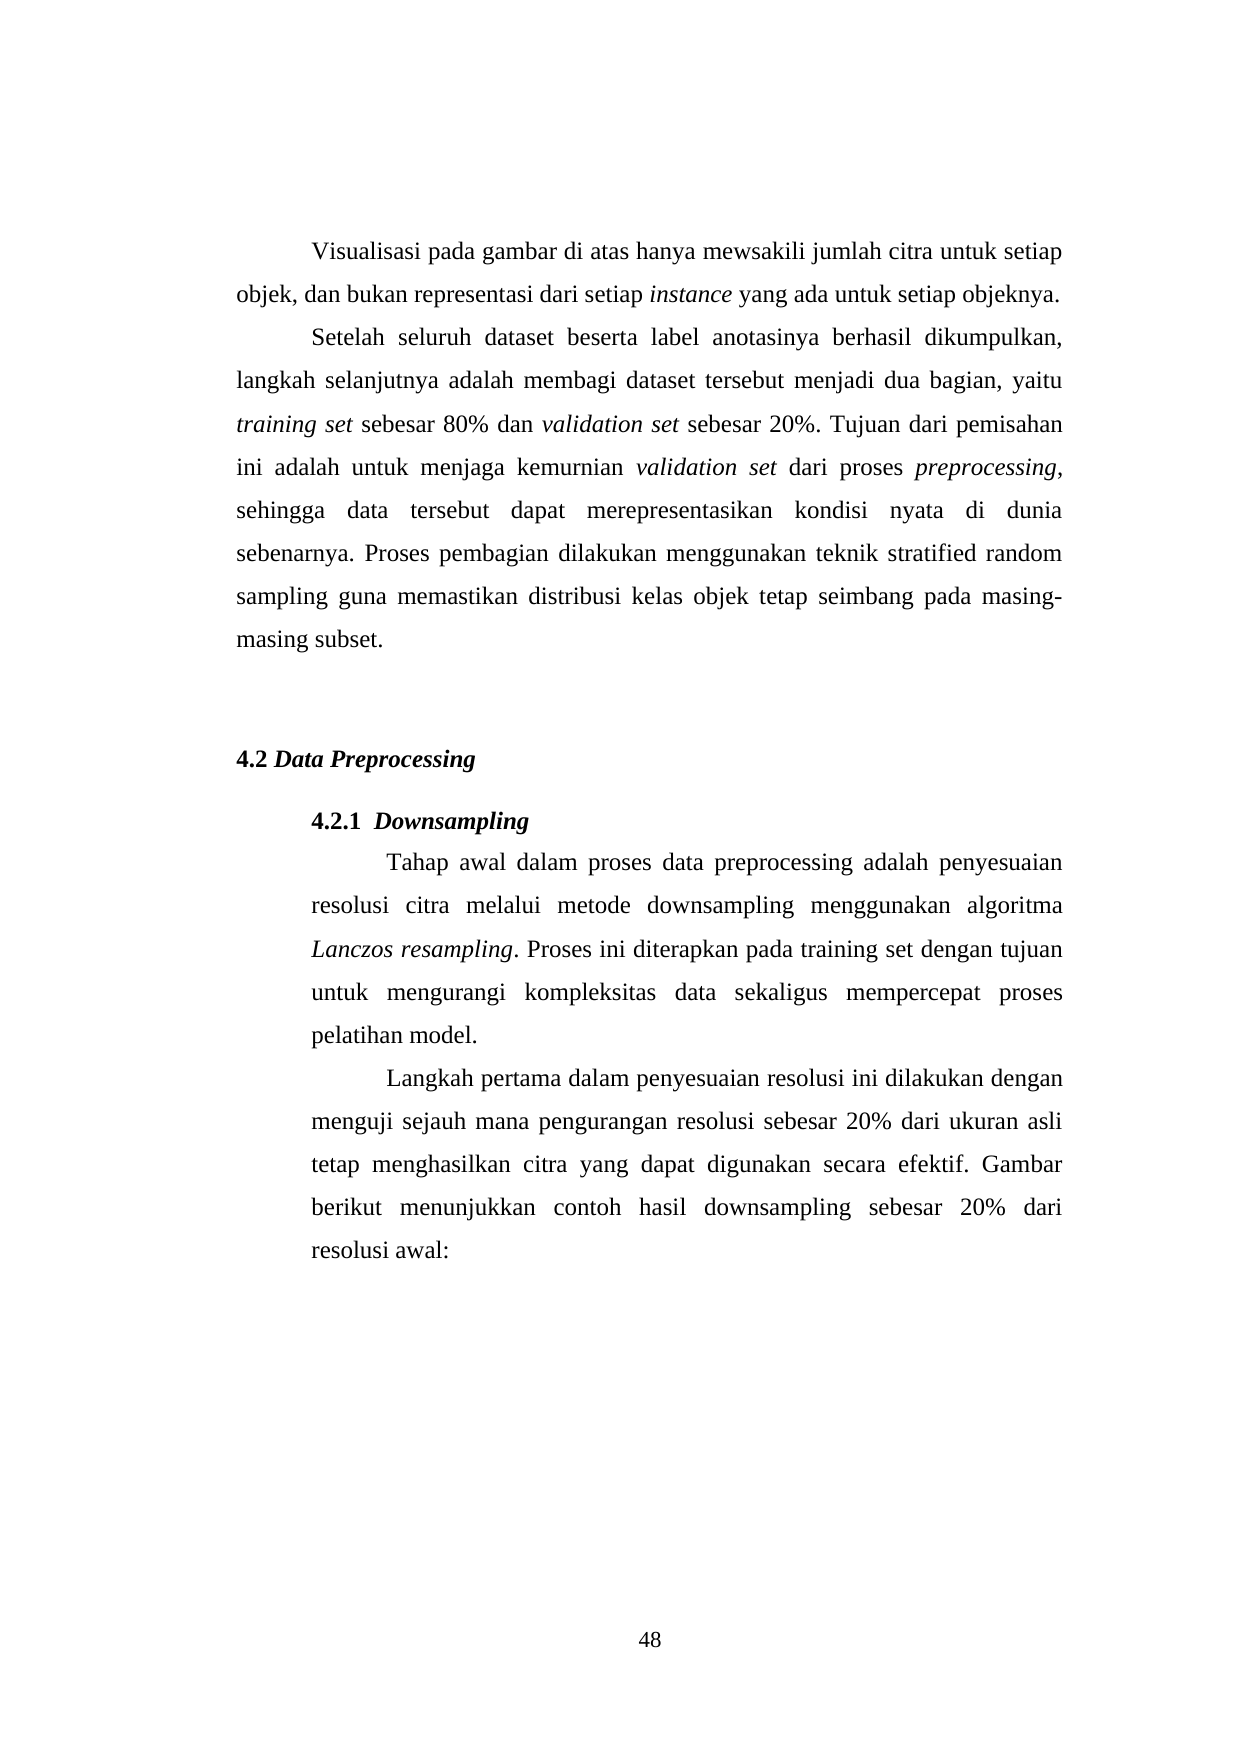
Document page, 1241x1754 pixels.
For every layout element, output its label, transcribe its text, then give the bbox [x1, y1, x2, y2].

text Tahap awal dalam proses data preprocessing adalah penyesuaian resolusi citra melalui metode downsampling menggunakan algoritma Lanczos resampling. Proses ini diterapkan pada training set dengan tujuan untuk mengurangi kompleksitas data sekaligus mempercepat proses pelatihan model. [311, 847, 1063, 1049]
subtitle 4.2.1 Downsampling [236, 806, 1063, 835]
text Visualisasi pada gambar di atas hanya mewsakili jumlah citra untuk setiap objek, dan bukan representasi dari setiap instance yang ada untuk setiap objeknya. [236, 236, 1063, 308]
subtitle 4.2 Data Preprocessing [236, 744, 1063, 773]
text Setelah seluruh dataset beserta label anotasinya berhasil dikumpulkan, langkah selanjutnya adalah membagi dataset tersebut menjadi dua bagian, yaitu training set sebesar 80% dan validation set sebesar 20%. Tujuan dari pemisahan ini adalah untuk menjaga kemurnian validation set dari proses preprocessing, sehingga data tersebut dapat merepresentasikan kondisi nyata di dunia sebenarnya. Proses pembagian dilakukan menggunakan teknik stratified random sampling guna memastikan distribusi kelas objek tetap seimbang pada masing-masing subset. [236, 322, 1063, 653]
text Langkah pertama dalam penyesuaian resolusi ini dilakukan dengan menguji sejauh mana pengurangan resolusi sebesar 20% dari ukuran asli tetap menghasilkan citra yang dapat digunakan secara efektif. Gambar berikut menunjukkan contoh hasil downsampling sebesar 20% dari resolusi awal: [311, 1063, 1063, 1264]
